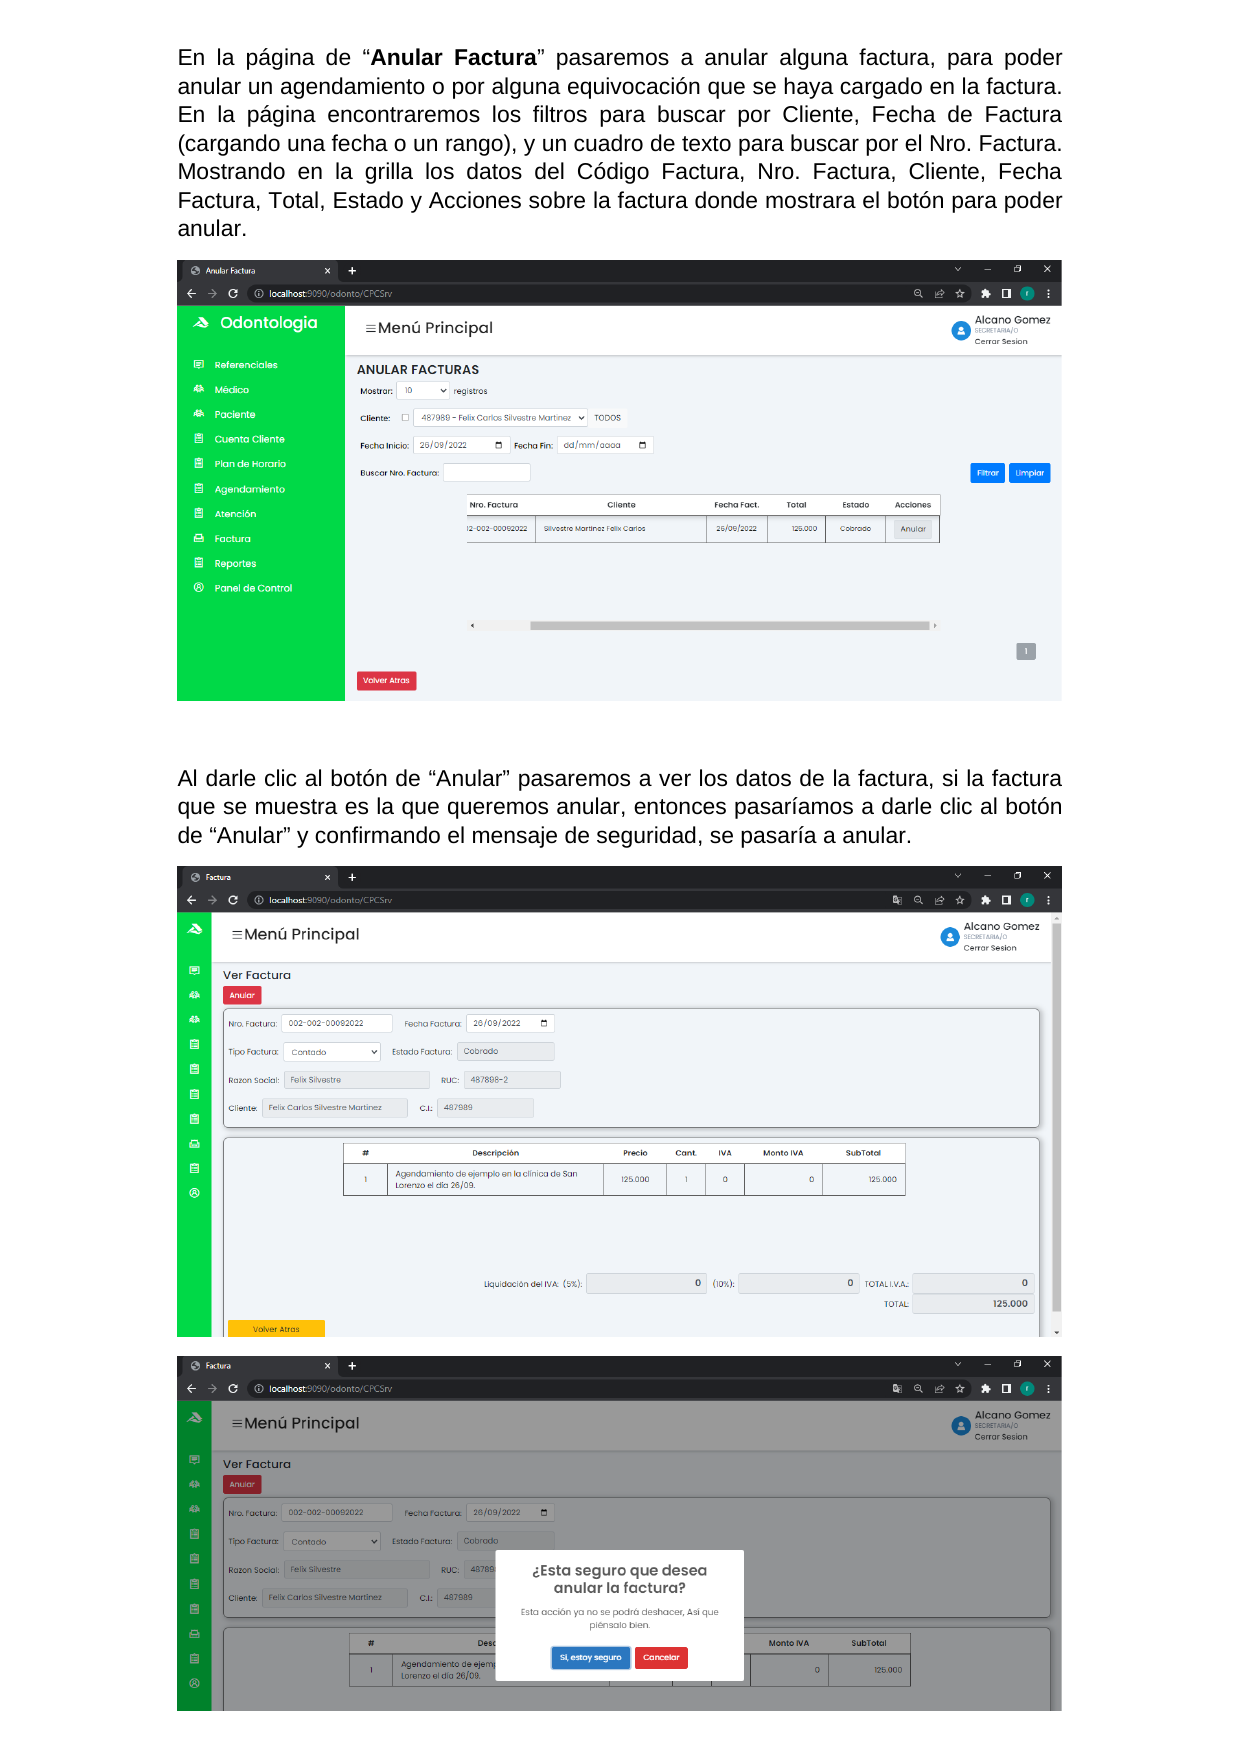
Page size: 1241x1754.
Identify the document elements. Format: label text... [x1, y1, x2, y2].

text En la página de “Anular Factura” pasaremos a anular alguna factura, para poder anular un agendamiento o por alguna equivocación que se haya cargado en la factura. En la página encontraremos los filtros para buscar por Cliente, Fecha de Factura (cargando una fecha o un rango), y un cuadro de texto para buscar por el Nro. Factura. Mostrando en la grilla los datos del Código Factura, Nro. Factura, Cliente, Fecha Factura, Total, Estado y Acciones sobre la factura donde mostrara el botón para poder anular. [177, 44, 1063, 241]
text Al darle clic al botón de “Anular” pasaremos a ver los datos de la factura, si la factura que se muestra es la que queremos anular, entonces pasaríamos a darle clic al botón de “Anular” y confirmando el mensaje de seguridad, se pasaría a anular. [177, 765, 1063, 848]
picture [177, 866, 1062, 1337]
picture [177, 1356, 1062, 1711]
picture [177, 260, 1062, 701]
